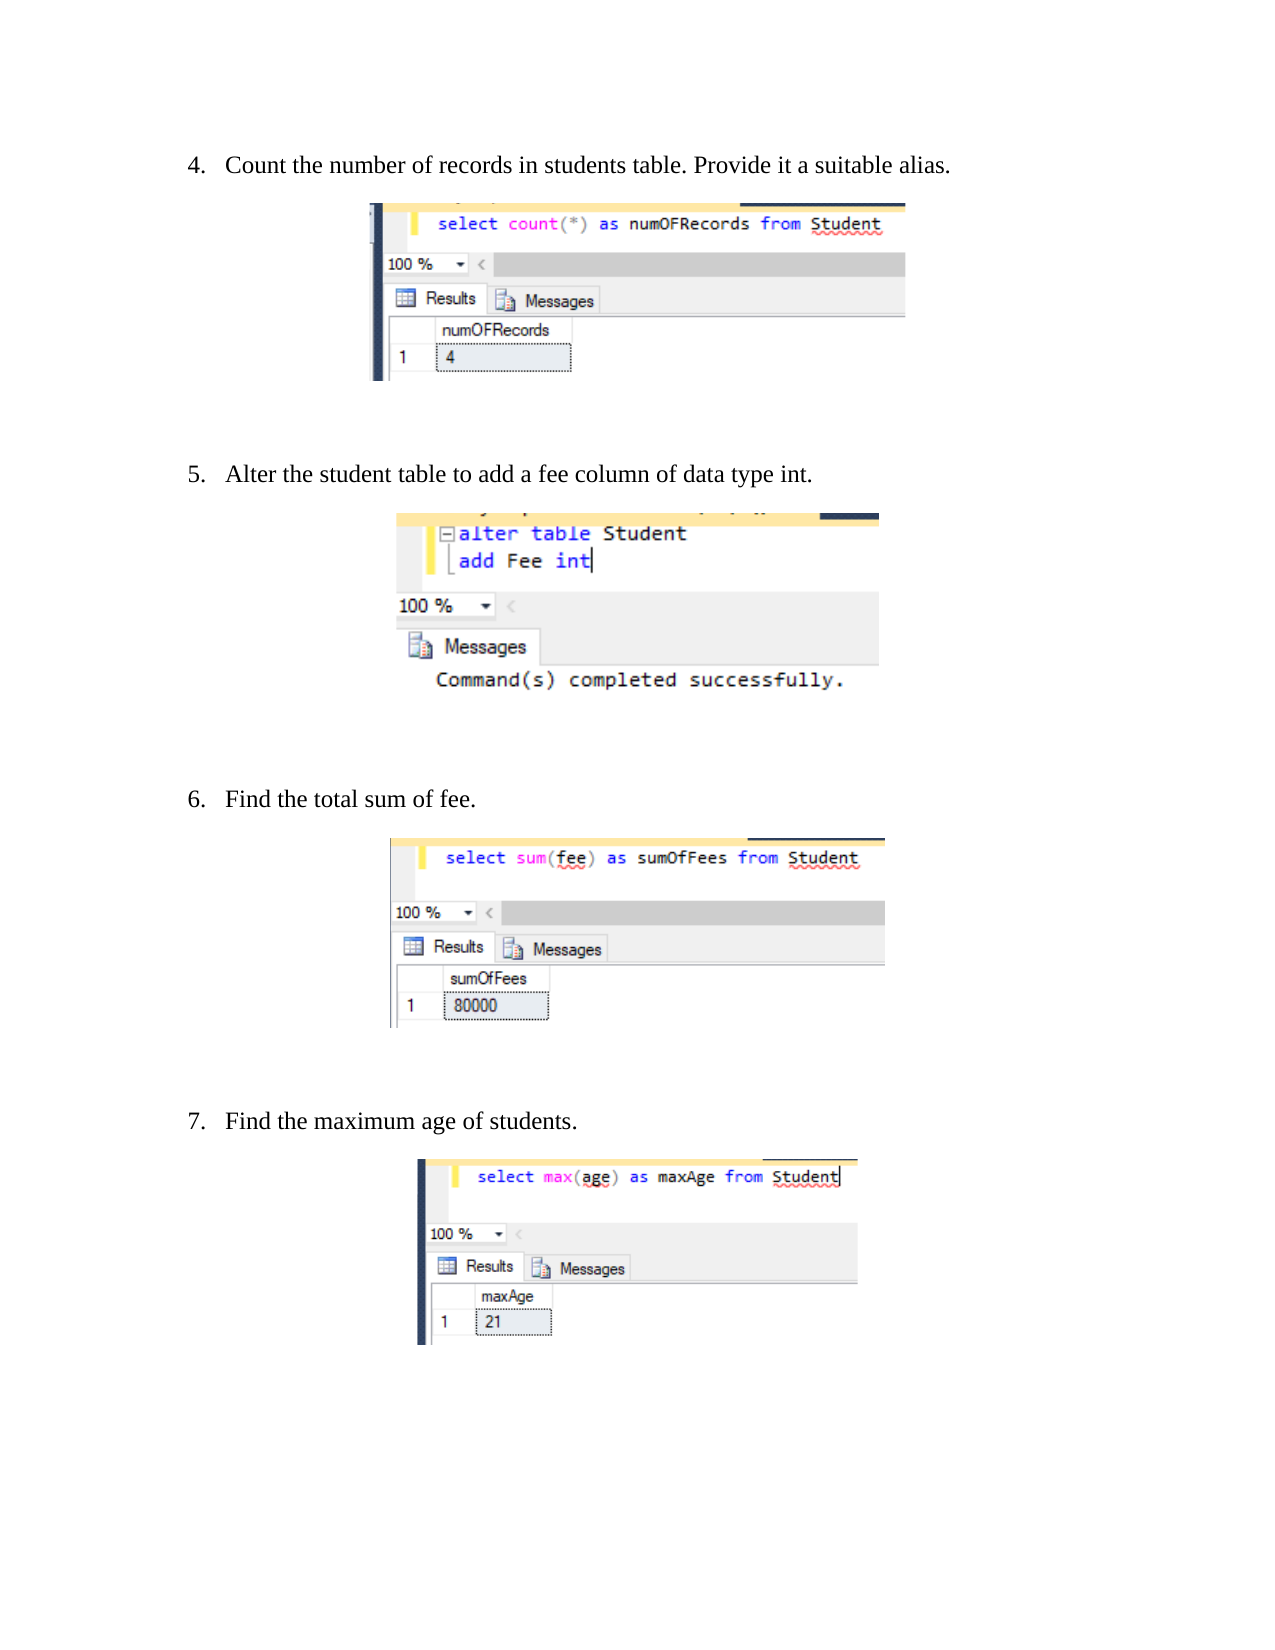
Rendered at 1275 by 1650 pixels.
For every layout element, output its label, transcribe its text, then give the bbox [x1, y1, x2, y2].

list Count the number of records in students table. Provide it a suitable alias. [187, 150, 1125, 179]
picture [369, 203, 906, 381]
picture [390, 838, 885, 1028]
picture [417, 1159, 858, 1345]
picture [396, 513, 879, 706]
list Alter the student table to add a fee column of data type int. [187, 459, 1125, 488]
list Find the total sum of fee. [187, 784, 1125, 813]
list Find the maximum age of students. [187, 1106, 1125, 1135]
